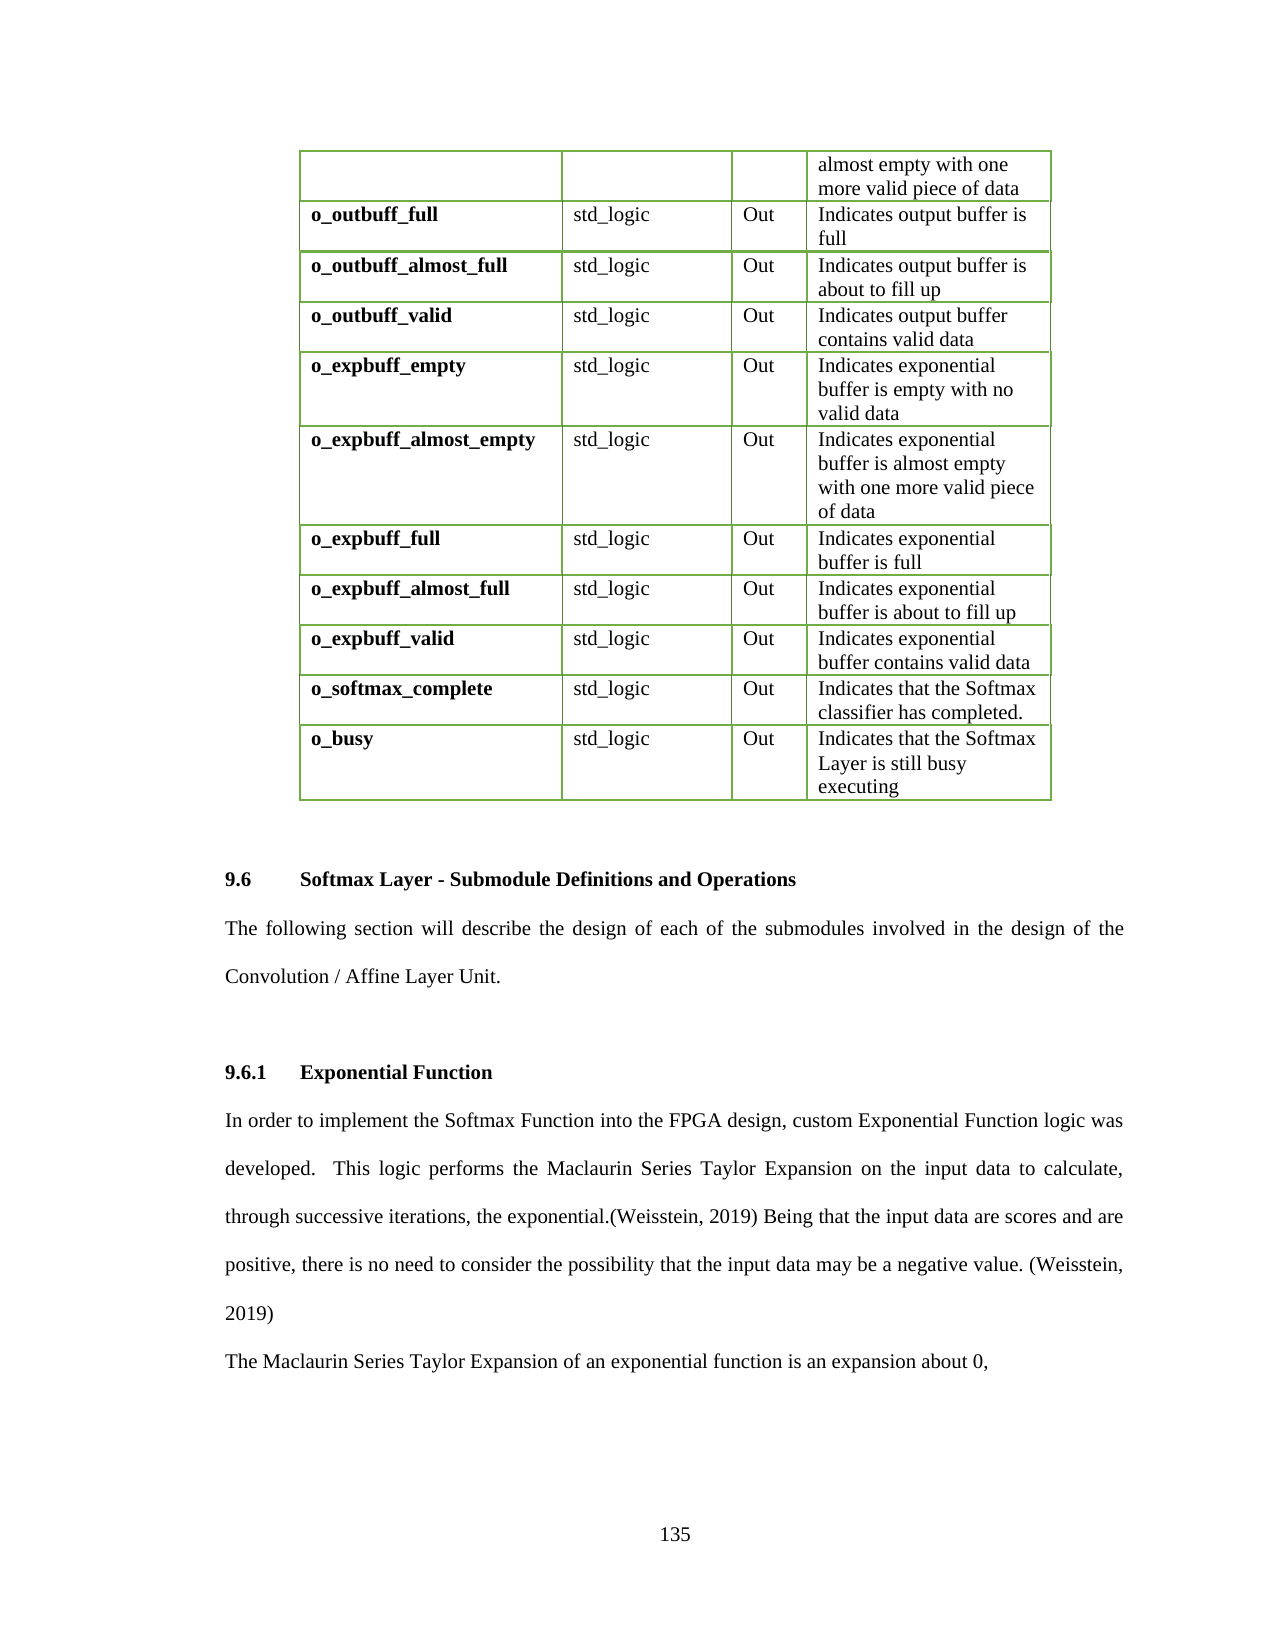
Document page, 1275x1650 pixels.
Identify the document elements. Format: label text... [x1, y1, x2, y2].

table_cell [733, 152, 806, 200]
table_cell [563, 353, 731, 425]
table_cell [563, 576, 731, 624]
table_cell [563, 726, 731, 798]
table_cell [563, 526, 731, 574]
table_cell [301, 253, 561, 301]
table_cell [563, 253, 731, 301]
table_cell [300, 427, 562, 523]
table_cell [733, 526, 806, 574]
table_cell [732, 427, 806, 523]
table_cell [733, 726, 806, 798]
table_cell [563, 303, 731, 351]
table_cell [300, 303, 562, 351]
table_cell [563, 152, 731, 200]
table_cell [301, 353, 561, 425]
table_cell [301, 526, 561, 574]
text The following section will describe the design of each of the submodules involved in the design of the Convolution / Affine Layer Unit. [225, 915, 1125, 988]
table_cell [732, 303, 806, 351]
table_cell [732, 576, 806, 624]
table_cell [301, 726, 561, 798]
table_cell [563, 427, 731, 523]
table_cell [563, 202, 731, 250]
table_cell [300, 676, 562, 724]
list Exponential Function [225, 1060, 1125, 1084]
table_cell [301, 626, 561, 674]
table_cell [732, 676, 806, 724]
list Softmax Layer - Submodule Definitions and Operations [225, 867, 1125, 891]
text The Maclaurin Series Taylor Expansion of an exponential function is an expansion about 0, [225, 1348, 1125, 1373]
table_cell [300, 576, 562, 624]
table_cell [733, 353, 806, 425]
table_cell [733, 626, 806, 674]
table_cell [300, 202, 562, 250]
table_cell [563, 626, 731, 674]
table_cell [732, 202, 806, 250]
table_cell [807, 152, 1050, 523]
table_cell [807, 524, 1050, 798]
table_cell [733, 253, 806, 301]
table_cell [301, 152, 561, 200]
text In order to implement the Softmax Function into the FPGA design, custom Exponential Function logic was developed. This logic performs the Maclaurin Series Taylor Expansion on the input data to calculate, through successive iterations, the exponential.(Weisstein, 2019) Being that the input data are scores and are positive, there is no need to consider the possibility that the input data may be a negative value. (Weisstein, 2019) [225, 1108, 1125, 1324]
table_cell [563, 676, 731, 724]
